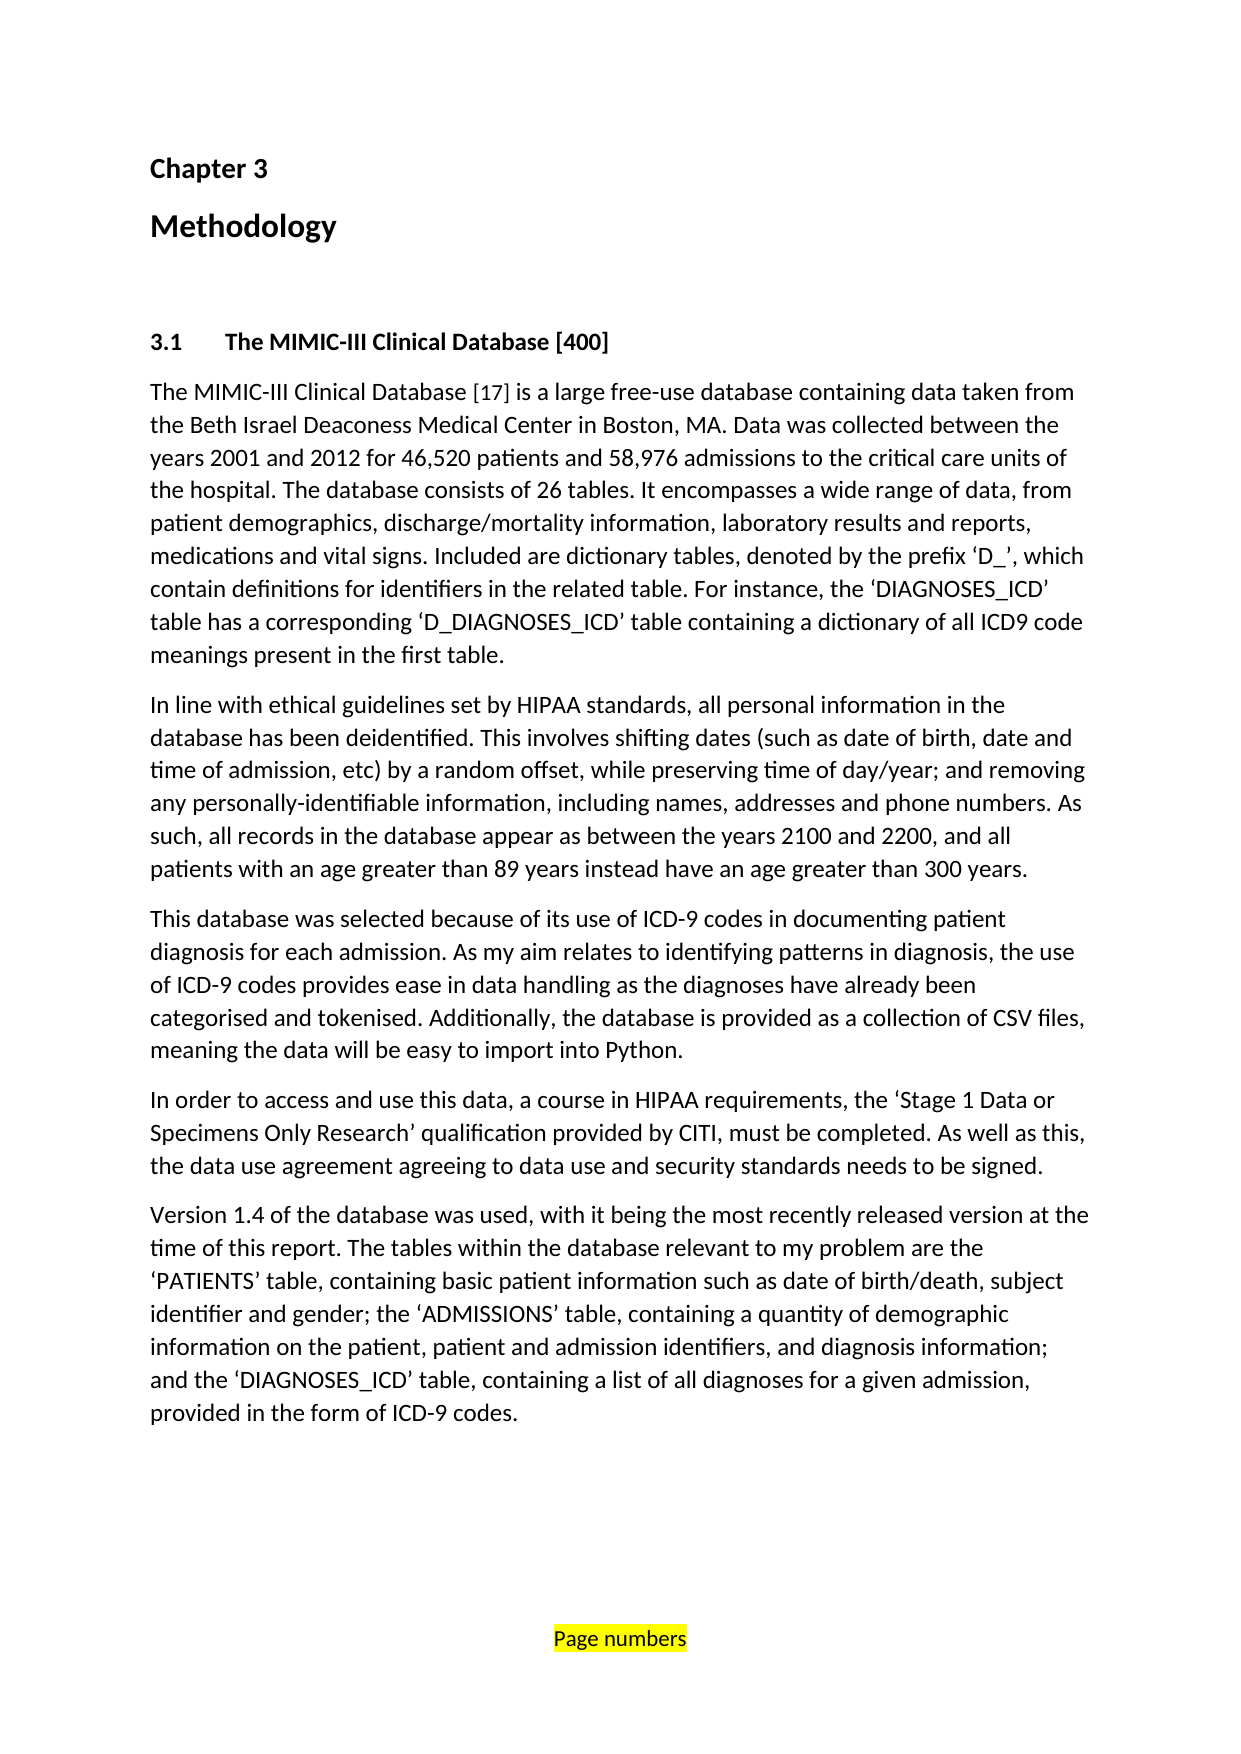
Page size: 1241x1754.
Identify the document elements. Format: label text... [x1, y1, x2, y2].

text The MIMIC-III Clinical Database [17] is a large free-use database containing data taken from the Beth Israel Deaconess Medical Center in Boston, MA. Data was collected between the years 2001 and 2012 for 46,520 patients and 58,976 admissions to the critical care units of the hospital. The database consists of 26 tables. It encompasses a wide range of data, from patient demographics, discharge/mortality information, laboratory results and reports, medications and vital signs. Included are dictionary tables, denoted by the prefix ‘D_’, which contain definitions for identifiers in the related table. For instance, the ‘DIAGNOSES_ICD’ table has a corresponding ‘D_DIAGNOSES_ICD’ table containing a dictionary of all ICD9 code meanings present in the first table. [150, 376, 1090, 670]
text This database was selected because of its use of ICD-9 codes in documenting patient diagnosis for each admission. As my aim relates to identifying patterns in diagnosis, the use of ICD-9 codes provides ease in data handling as the diagnoses have already been categorised and tokenised. Additionally, the database is provided as a collection of CSV files, meaning the data will be easy to import into Python. [150, 903, 1090, 1065]
text In line with ethical guidelines set by HIPAA standards, all personal information in the database has been deidentified. This involves shifting dates (such as date of birth, date and time of admission, etc) by a random offset, while preserving time of day/year; and removing any personally-identifiable information, including names, addresses and phone numbers. As such, all records in the database appear as between the years 2100 and 2200, and all patients with an age greater than 89 years instead have an age greater than 300 years. [150, 689, 1090, 884]
text 3.1 The MIMIC-III Clinical Database [400] [150, 326, 1090, 357]
text Methodology [150, 205, 1090, 246]
text Chapter 3 [150, 150, 1090, 186]
text In order to access and use this data, a course in HIPAA requirements, the ‘Stage 1 Data or Specimens Only Research’ qualification provided by CITI, must be completed. As well as this, the data use agreement agreeing to data use and security standards needs to be signed. [150, 1084, 1090, 1181]
text Version 1.4 of the database was used, with it being the most recently released version at the time of this report. The tables within the database relevant to my problem are the ‘PATIENTS’ table, containing basic patient information such as date of birth/death, subject identifier and gender; the ‘ADMISSIONS’ table, containing a quantity of demographic information on the patient, patient and admission identifiers, and diagnosis information; and the ‘DIAGNOSES_ICD’ table, containing a list of all diagnoses for a given admission, provided in the form of ICD-9 codes. [150, 1200, 1090, 1428]
